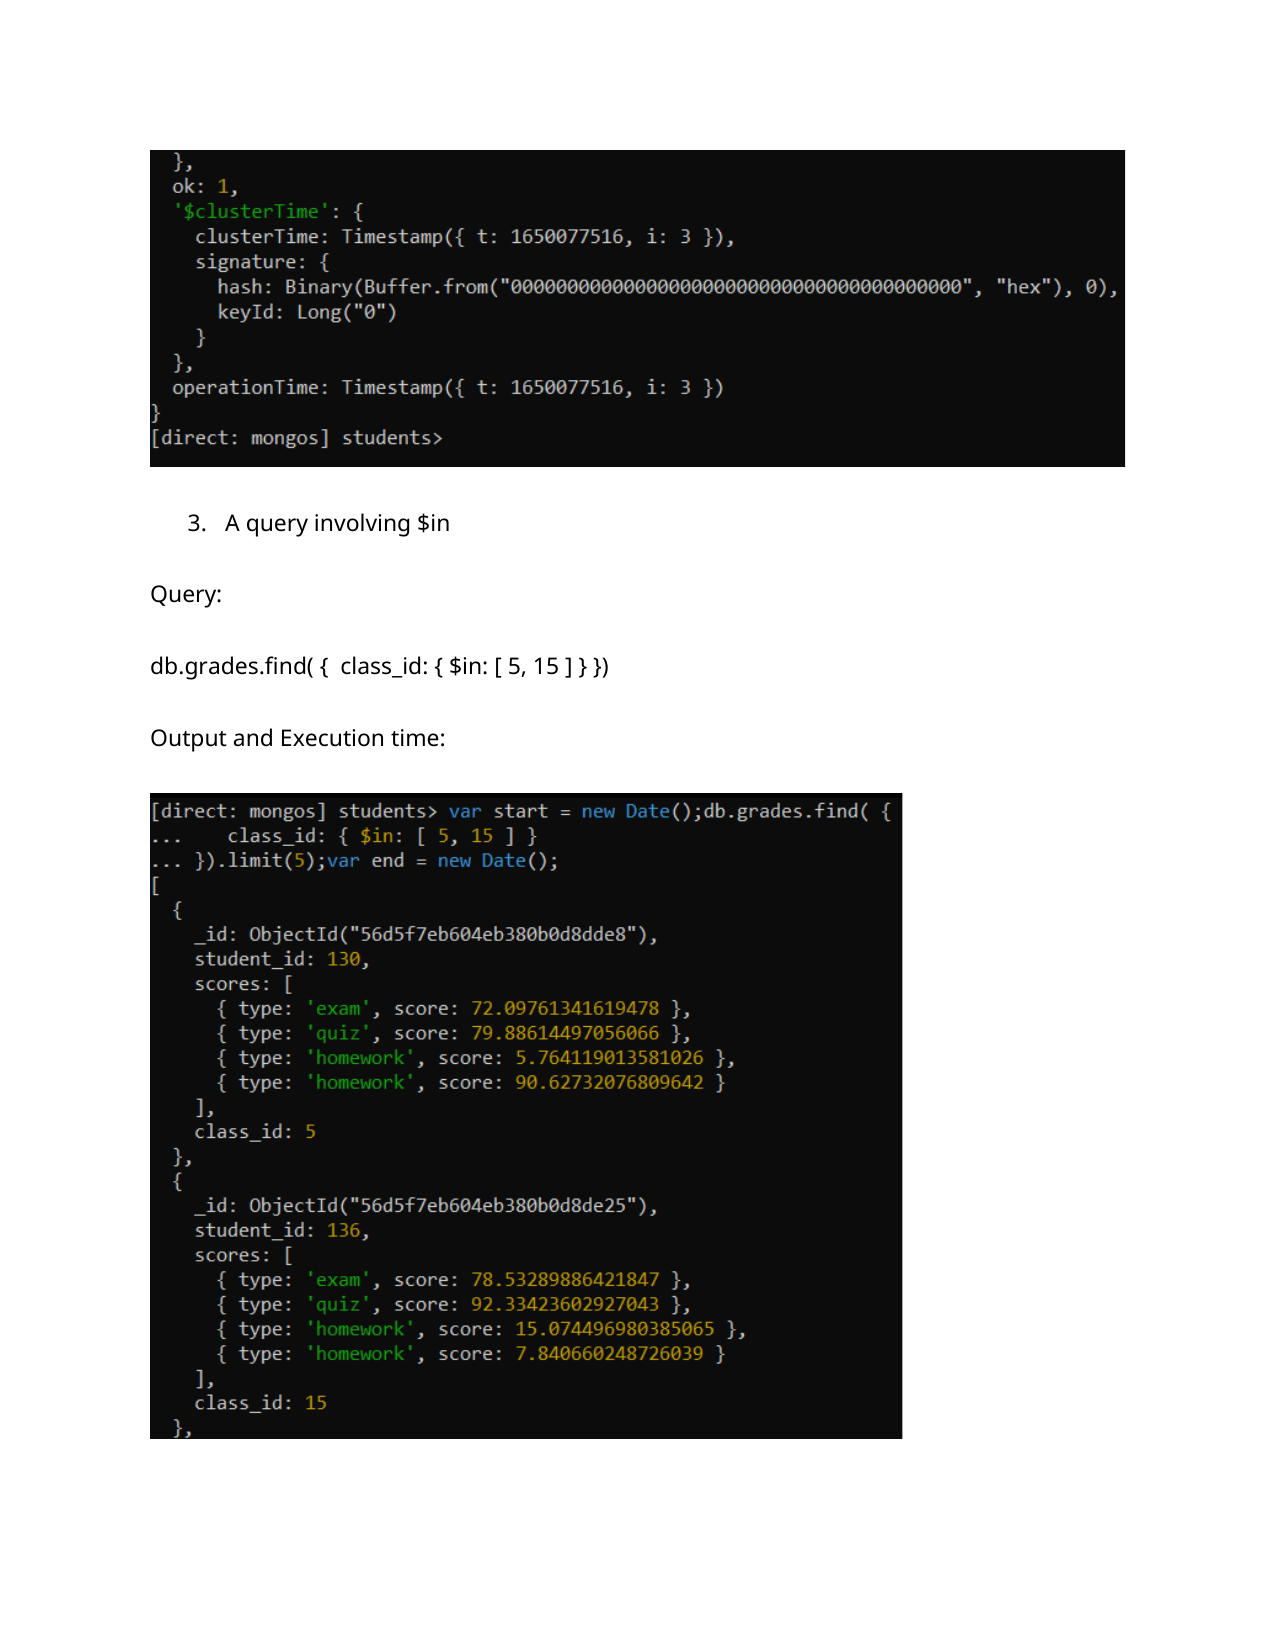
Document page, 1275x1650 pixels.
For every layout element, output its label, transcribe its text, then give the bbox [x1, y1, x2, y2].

picture [150, 150, 1125, 467]
picture [150, 793, 903, 1439]
text Query: [150, 578, 1125, 609]
list A query involving $in [187, 506, 1125, 538]
text db.grades.find( { class_id: { $in: [ 5, 15 ] } }) [150, 650, 1125, 681]
text Output and Execution time: [150, 722, 1125, 753]
